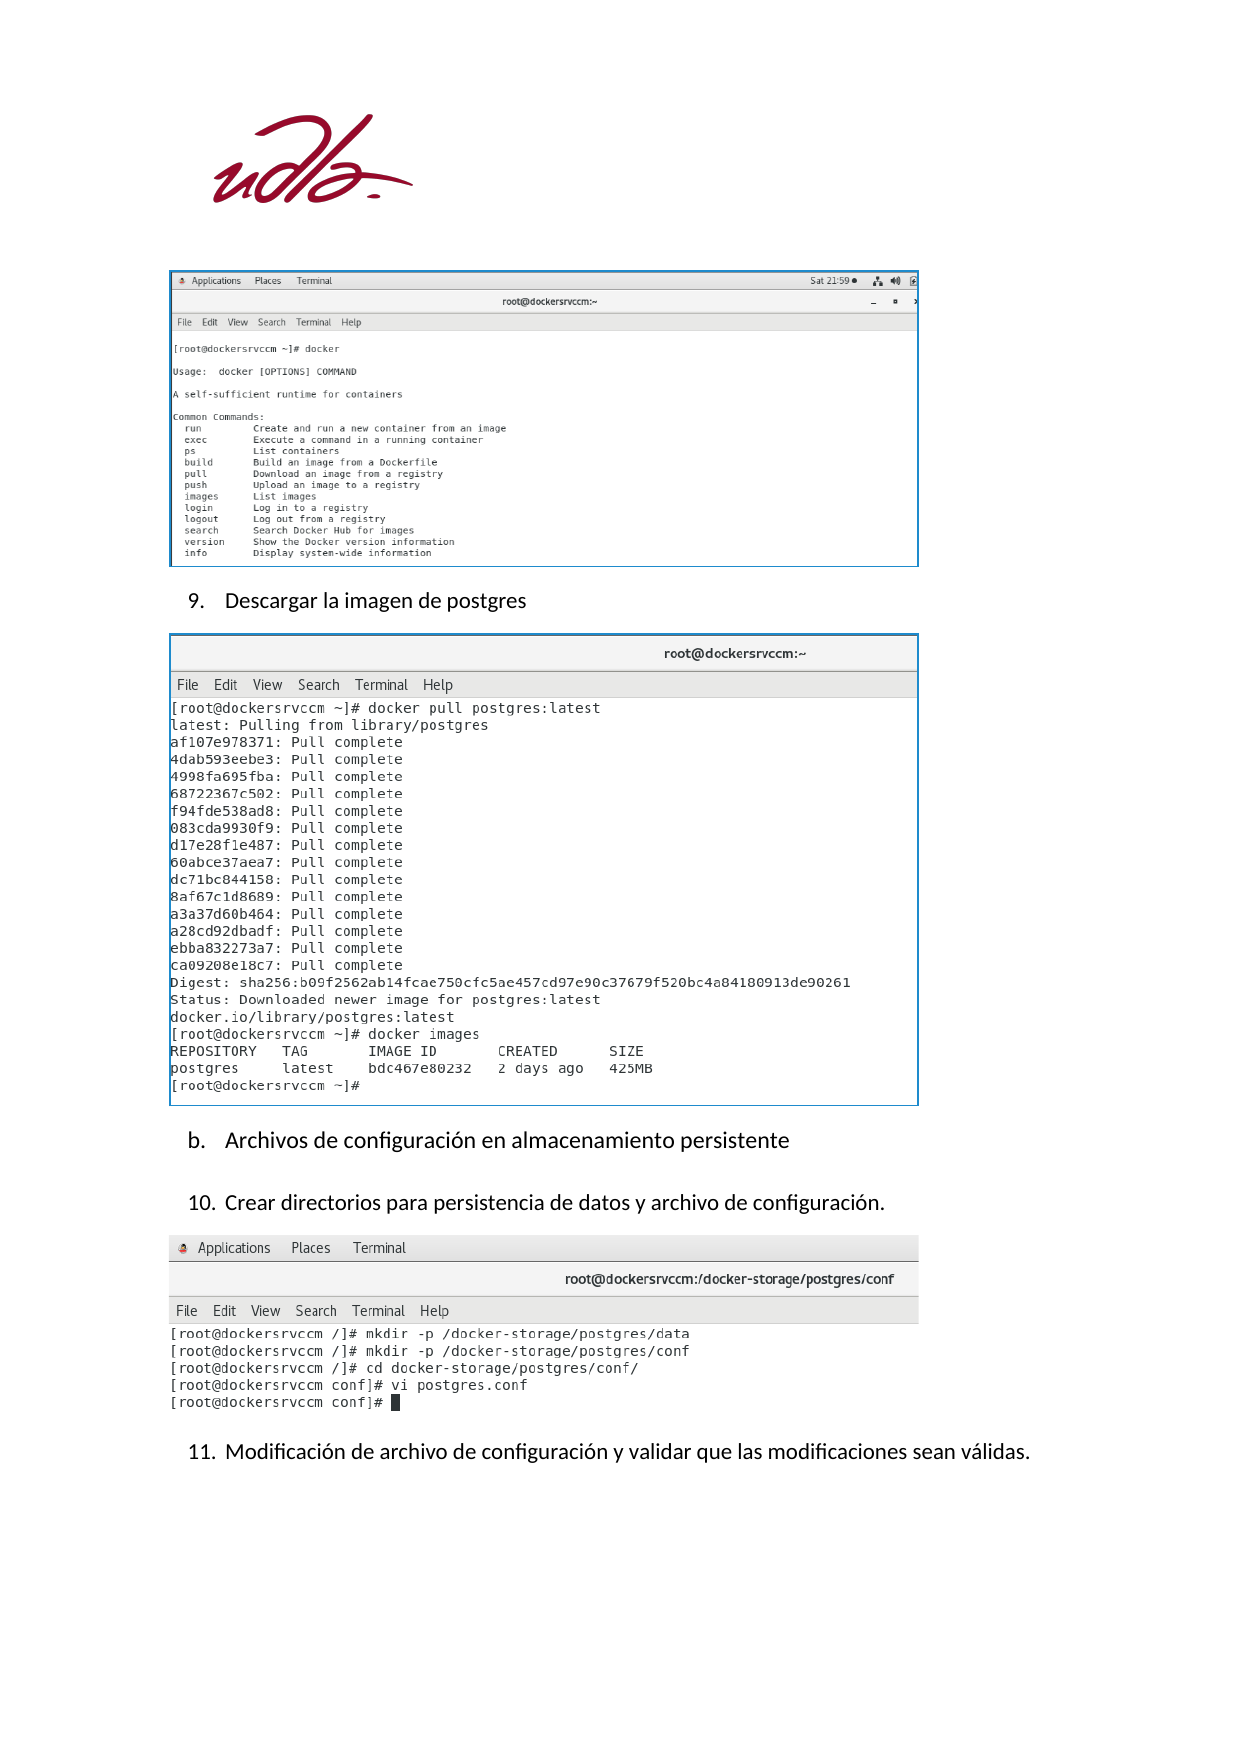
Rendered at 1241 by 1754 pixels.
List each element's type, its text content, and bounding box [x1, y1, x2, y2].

list Descargar la imagen de postgres [187, 586, 1090, 614]
list Modificación de archivo de configuración y validar que las modificaciones sean válidas. [187, 1437, 1090, 1465]
list Archivos de configuración en almacenamiento persistente [187, 1125, 1090, 1154]
list Crear directorios para persistencia de datos y archivo de configuración. [187, 1188, 1090, 1216]
